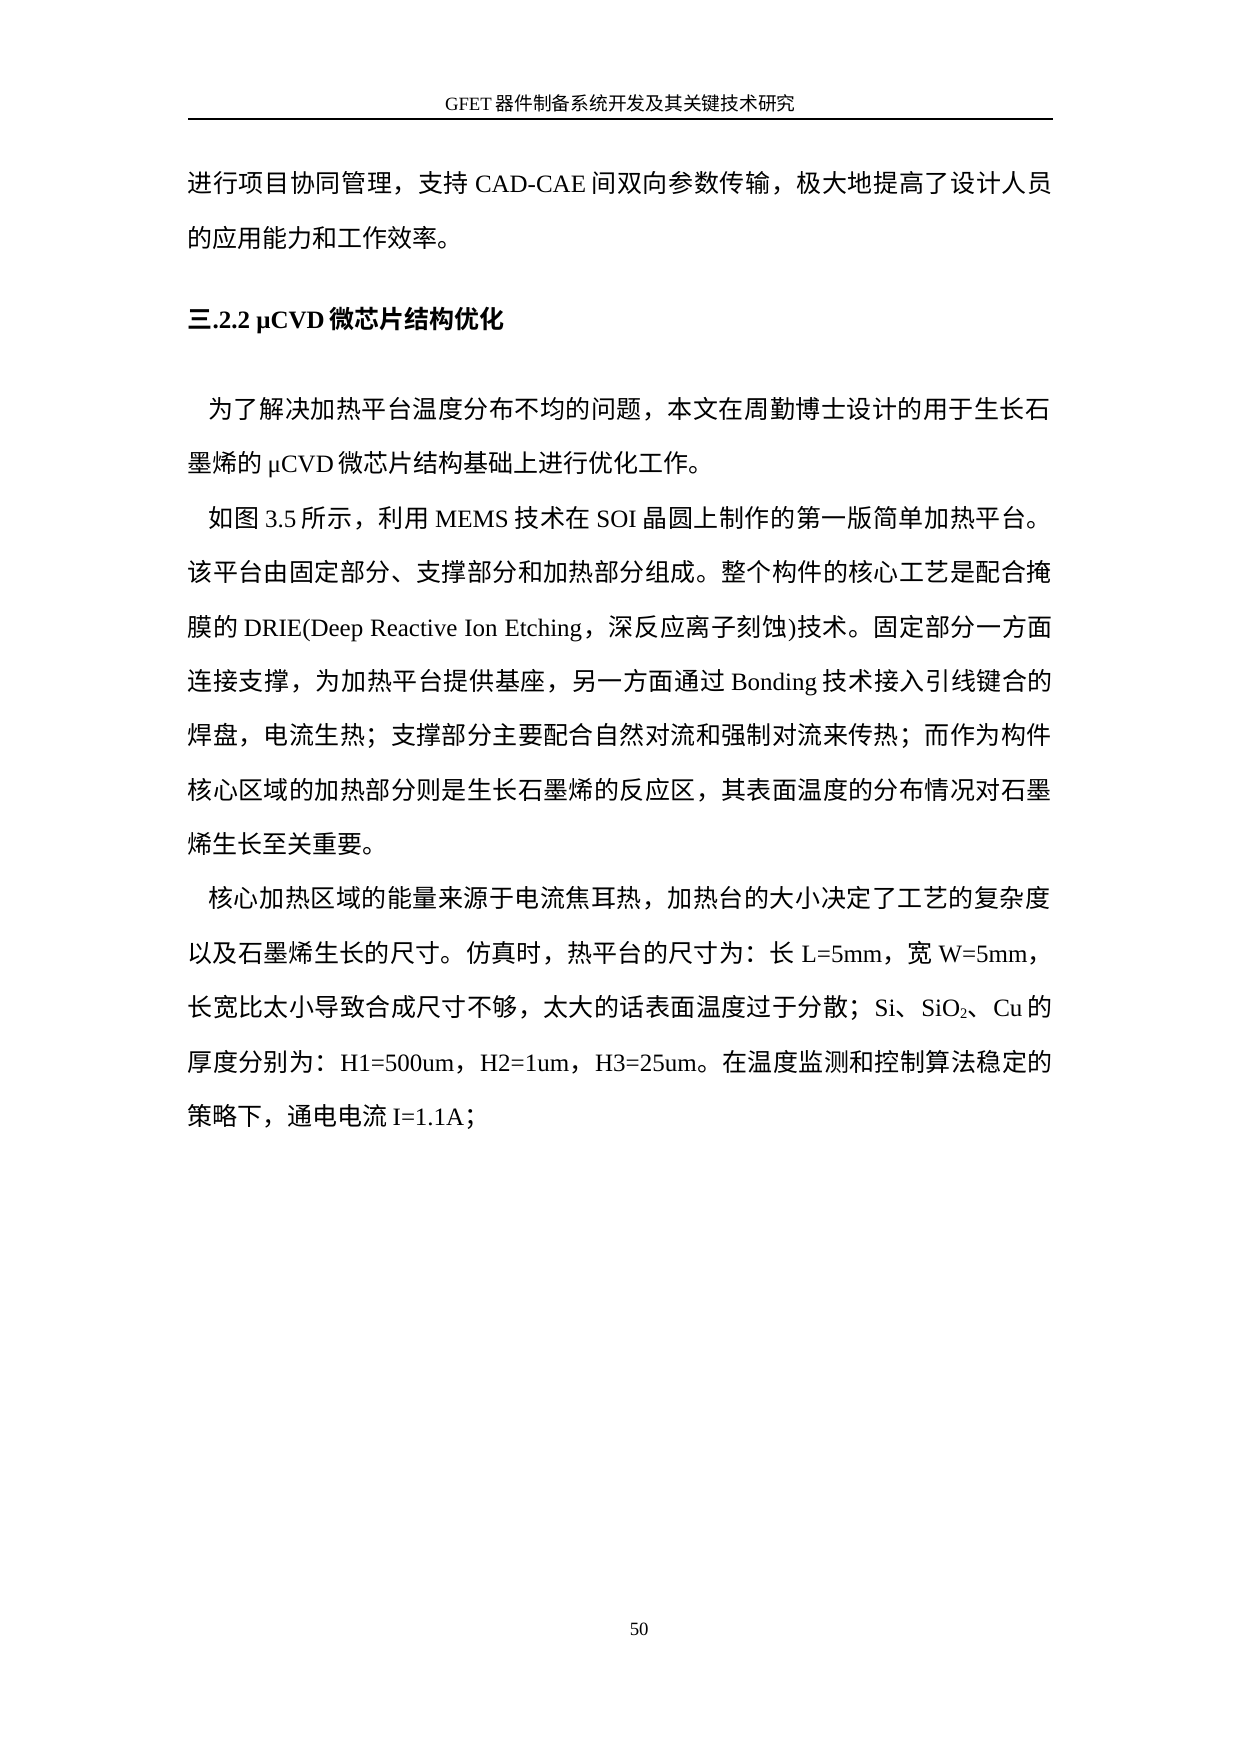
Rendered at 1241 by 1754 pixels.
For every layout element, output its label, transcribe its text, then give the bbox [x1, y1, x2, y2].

text 如图3.5所示，利用MEMS技术在SOI晶圆上制作的第一版简单加热平台。该平台由固定部分、支撑部分和加热部分组成。整个构件的核心工艺是配合掩膜的DRIE(Deep Reactive Ion Etching，深反应离子刻蚀)技术。固定部分一方面连接支撑，为加热平台提供基座，另一方面通过Bonding技术接入引线键合的焊盘，电流生热；支撑部分主要配合自然对流和强制对流来传热；而作为构件核心区域的加热部分则是生长石墨烯的反应区，其表面温度的分布情况对石墨烯生长至关重要。 [187, 498, 1053, 861]
subtitle μCVD微芯片结构优化 [187, 300, 1053, 336]
text 为了解决加热平台温度分布不均的问题，本文在周勤博士设计的用于生长石墨烯的μCVD微芯片结构基础上进行优化工作。 [187, 389, 1053, 480]
text 核心加热区域的能量来源于电流焦耳热，加热台的大小决定了工艺的复杂度以及石墨烯生长的尺寸。仿真时，热平台的尺寸为：长L=5mm，宽W=5mm，长宽比太小导致合成尺寸不够，太大的话表面温度过于分散；Si、SiO2、Cu的厚度分别为：H1=500um，H2=1um，H3=25um。在温度监测和控制算法稳定的策略下，通电电流I=1.1A； [187, 879, 1053, 1133]
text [187, 164, 1053, 254]
